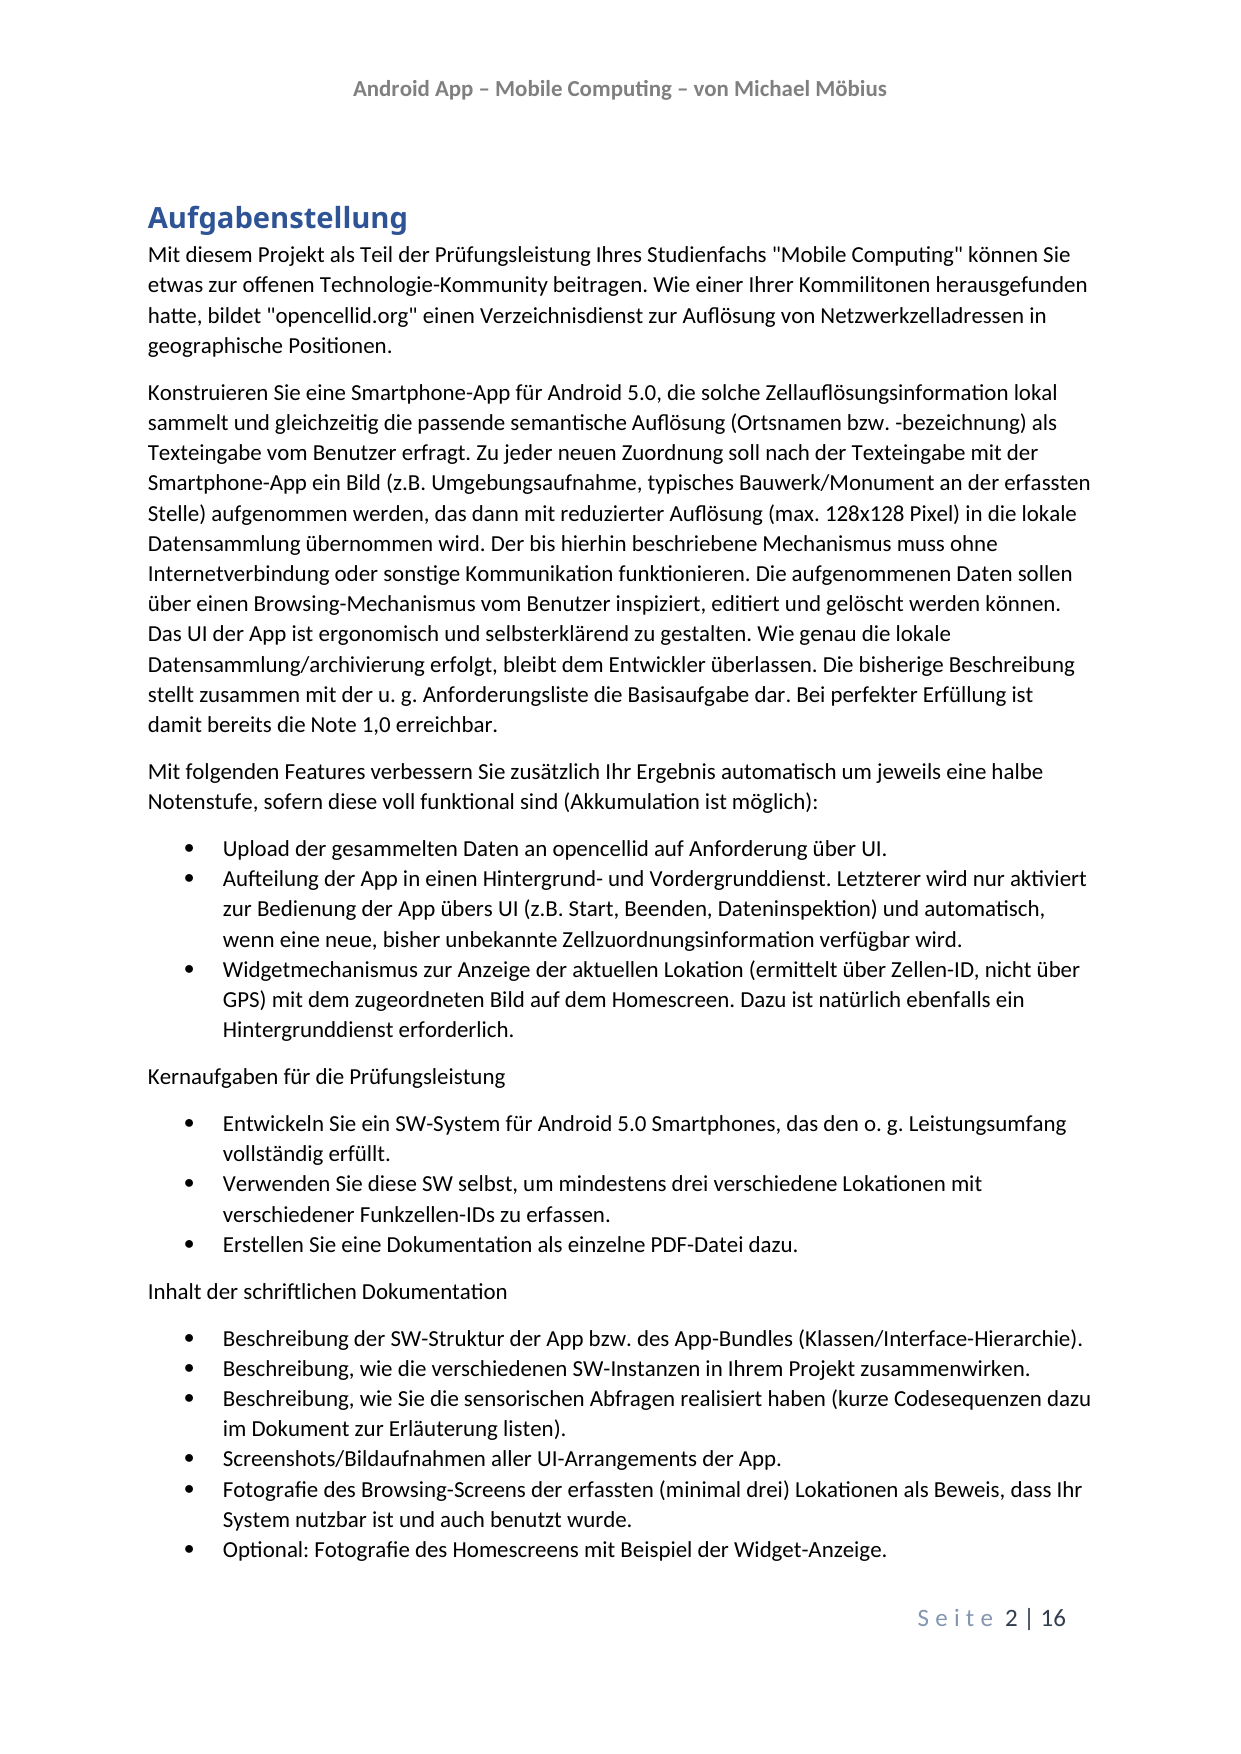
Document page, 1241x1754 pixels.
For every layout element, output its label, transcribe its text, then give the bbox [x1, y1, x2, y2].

list Upload der gesammelten Daten an opencellid auf Anforderung über UI. [185, 834, 1093, 862]
subtitle Aufgabenstellung [148, 198, 1093, 237]
list Fotografie des Browsing-Screens der erfassten (minimal drei) Lokationen als Beweis, dass Ihr System nutzbar ist und auch benutzt wurde. [185, 1475, 1093, 1533]
list Erstellen Sie eine Dokumentation als einzelne PDF-Datei dazu. [185, 1230, 1093, 1258]
list Aufteilung der App in einen Hintergrund- und Vordergrunddienst. Letzterer wird nur aktiviert zur Bedienung der App übers UI (z.B. Start, Beenden, Dateninspektion) und automatisch, wenn eine neue, bisher unbekannte Zellzuordnungsinformation verfügbar wird. [185, 864, 1093, 953]
text Konstruieren Sie eine Smartphone-App für Android 5.0, die solche Zellauflösungsinformation lokal sammelt und gleichzeitig die passende semantische Auflösung (Ortsnamen bzw. -bezeichnung) als Texteingabe vom Benutzer erfragt. Zu jeder neuen Zuordnung soll nach der Texteingabe mit der Smartphone-App ein Bild (z.B. Umgebungsaufnahme, typisches Bauwerk/Monument an der erfassten Stelle) aufgenommen werden, das dann mit reduzierter Auflösung (max. 128x128 Pixel) in die lokale Datensammlung übernommen wird. Der bis hierhin beschriebene Mechanismus muss ohne Internetverbindung oder sonstige Kommunikation funktionieren. Die aufgenommenen Daten sollen über einen Browsing-Mechanismus vom Benutzer inspiziert, editiert und gelöscht werden können. Das UI der App ist ergonomisch und selbsterklärend zu gestalten. Wie genau die lokale Datensammlung/archivierung erfolgt, bleibt dem Entwickler überlassen. Die bisherige Beschreibung stellt zusammen mit der u. g. Anforderungsliste die Basisaufgabe dar. Bei perfekter Erfüllung ist damit bereits die Note 1,0 erreichbar. [148, 378, 1093, 738]
list Screenshots/Bildaufnahmen aller UI-Arrangements der App. [185, 1444, 1093, 1473]
list Verwenden Sie diese SW selbst, um mindestens drei verschiedene Lokationen mit verschiedener Funkzellen-IDs zu erfassen. [185, 1169, 1093, 1228]
text Mit diesem Projekt als Teil der Prüfungsleistung Ihres Studienfachs "Mobile Computing" können Sie etwas zur offenen Technologie-Kommunity beitragen. Wie einer Ihrer Kommilitonen herausgefunden hatte, bildet "opencellid.org" einen Verzeichnisdienst zur Auflösung von Netzwerkzelladressen in geographische Positionen. [148, 240, 1093, 359]
list Entwickeln Sie ein SW-System für Android 5.0 Smartphones, das den o. g. Leistungsumfang vollständig erfüllt. [185, 1109, 1093, 1167]
text Inhalt der schriftlichen Dokumentation [148, 1277, 1093, 1305]
list Beschreibung, wie die verschiedenen SW-Instanzen in Ihrem Projekt zusammenwirken. [185, 1354, 1093, 1382]
text Mit folgenden Features verbessern Sie zusätzlich Ihr Ergebnis automatisch um jeweils eine halbe Notenstufe, sofern diese voll funktional sind (Akkumulation ist möglich): [148, 757, 1093, 815]
list Widgetmechanismus zur Anzeige der aktuellen Lokation (ermittelt über Zellen-ID, nicht über GPS) mit dem zugeordneten Bild auf dem Homescreen. Dazu ist natürlich ebenfalls ein Hintergrunddienst erforderlich. [185, 955, 1093, 1043]
text Kernaufgaben für die Prüfungsleistung [148, 1062, 1093, 1090]
list Beschreibung, wie Sie die sensorischen Abfragen realisiert haben (kurze Codesequenzen dazu im Dokument zur Erläuterung listen). [185, 1384, 1093, 1442]
list Optional: Fotografie des Homescreens mit Beispiel der Widget-Anzeige. [185, 1535, 1093, 1563]
list Beschreibung der SW-Struktur der App bzw. des App-Bundles (Klassen/Interface-Hierarchie). [185, 1324, 1093, 1352]
